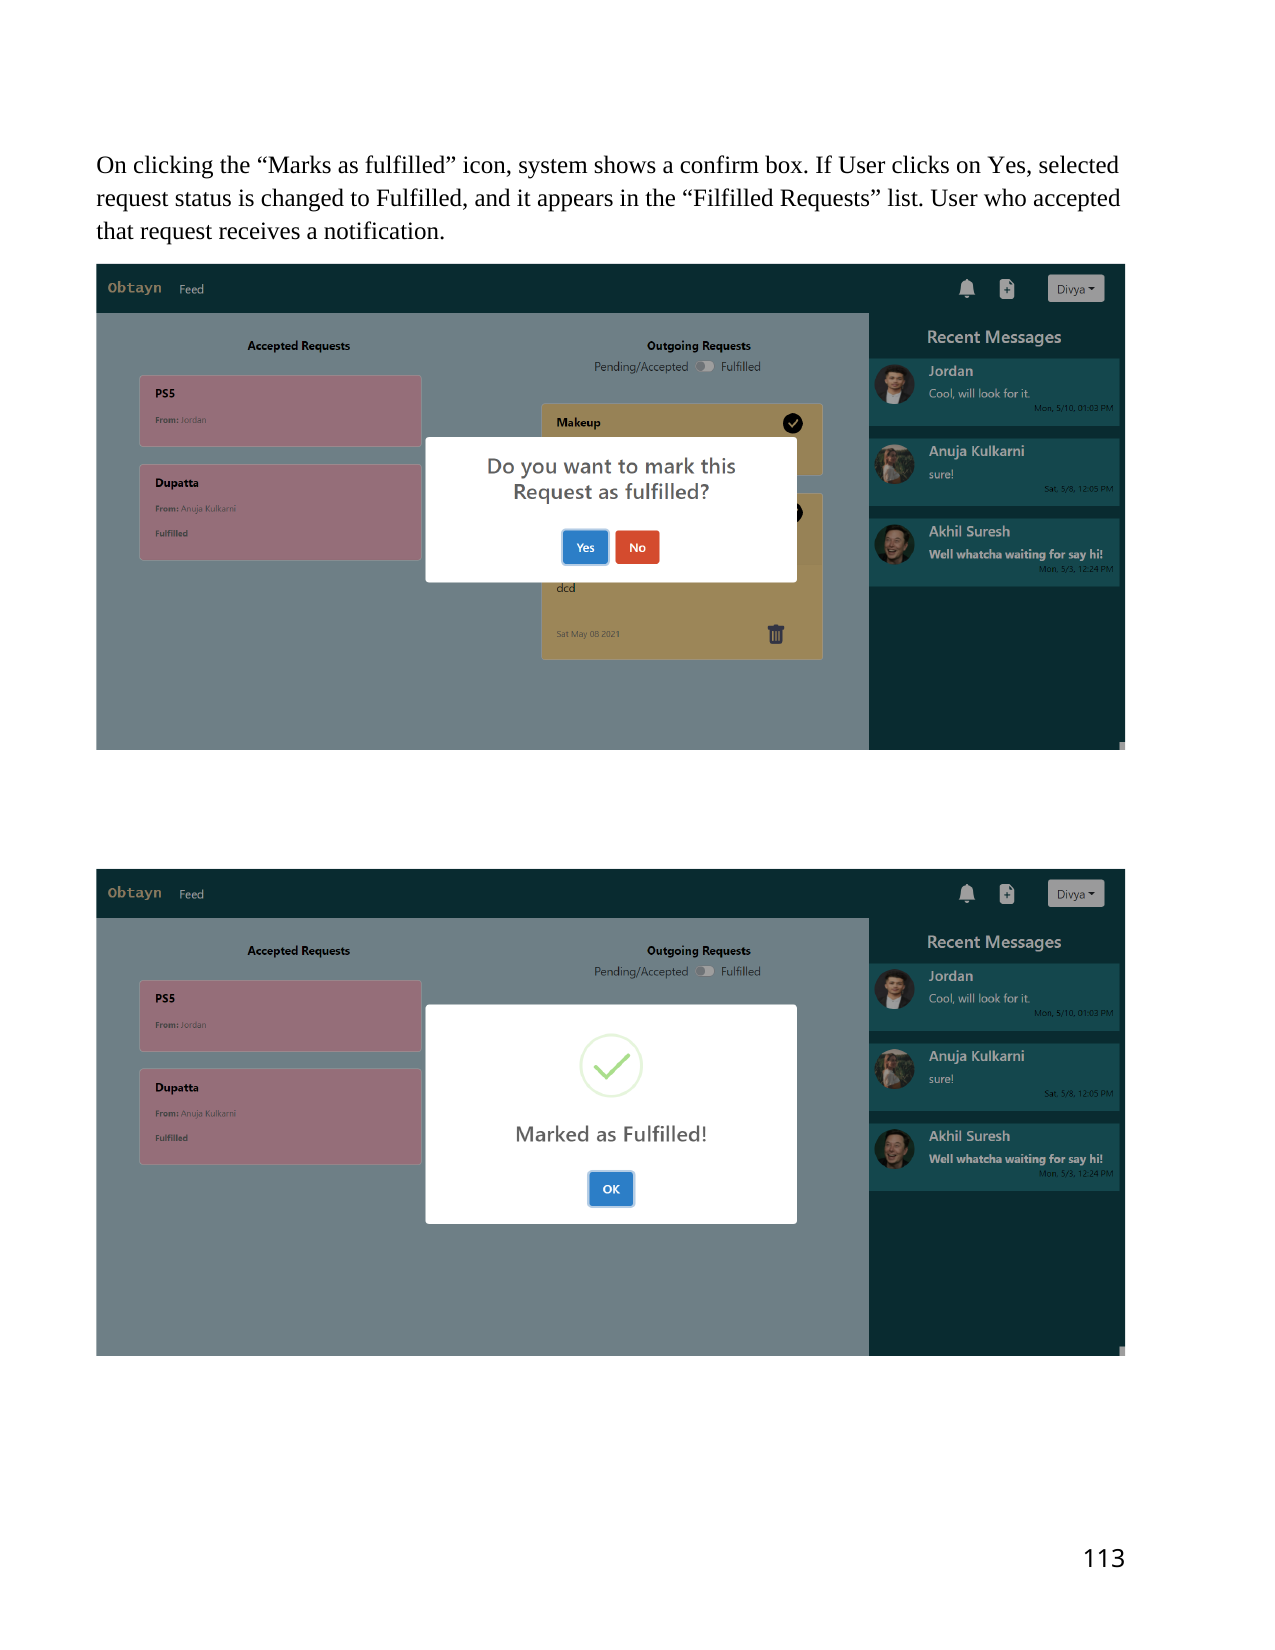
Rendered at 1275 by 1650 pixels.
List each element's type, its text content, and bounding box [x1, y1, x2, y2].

text On clicking the “Marks as fulfilled” icon, system shows a confirm box. If User clicks on Yes, selected request status is changed to Fulfilled, and it appears in the “Filfilled Requests” list. User who accepted that request receives a notification. [96, 150, 1125, 245]
picture [96, 868, 1125, 1356]
picture [96, 263, 1125, 750]
